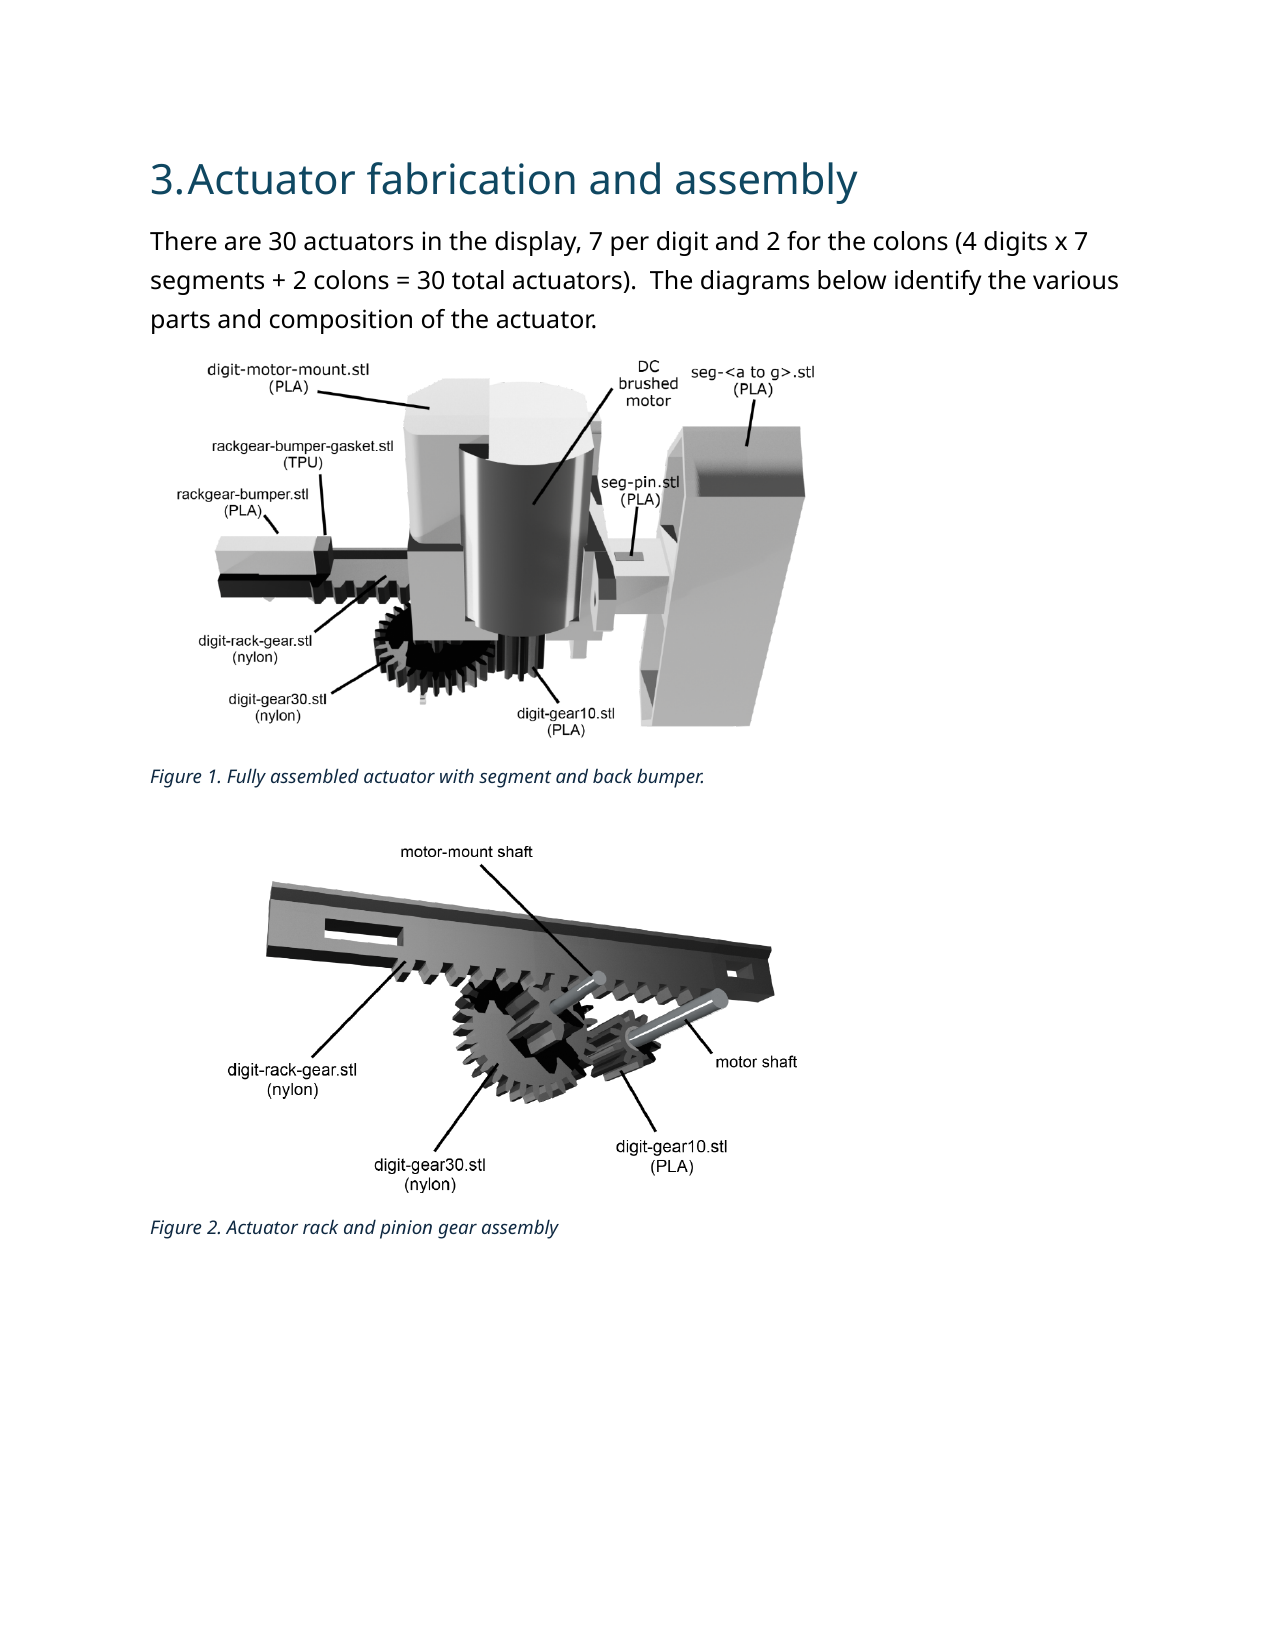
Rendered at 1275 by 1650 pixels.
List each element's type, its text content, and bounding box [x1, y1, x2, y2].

text There are 30 actuators in the display, 7 per digit and 2 for the colons (4 digits x 7 segments + 2 colons = 30 total actuators). The diagrams below identify the various parts and composition of the actuator. [150, 223, 1125, 336]
picture [150, 809, 830, 1193]
picture [150, 357, 833, 742]
subtitle Actuator fabrication and assembly [150, 150, 1125, 207]
